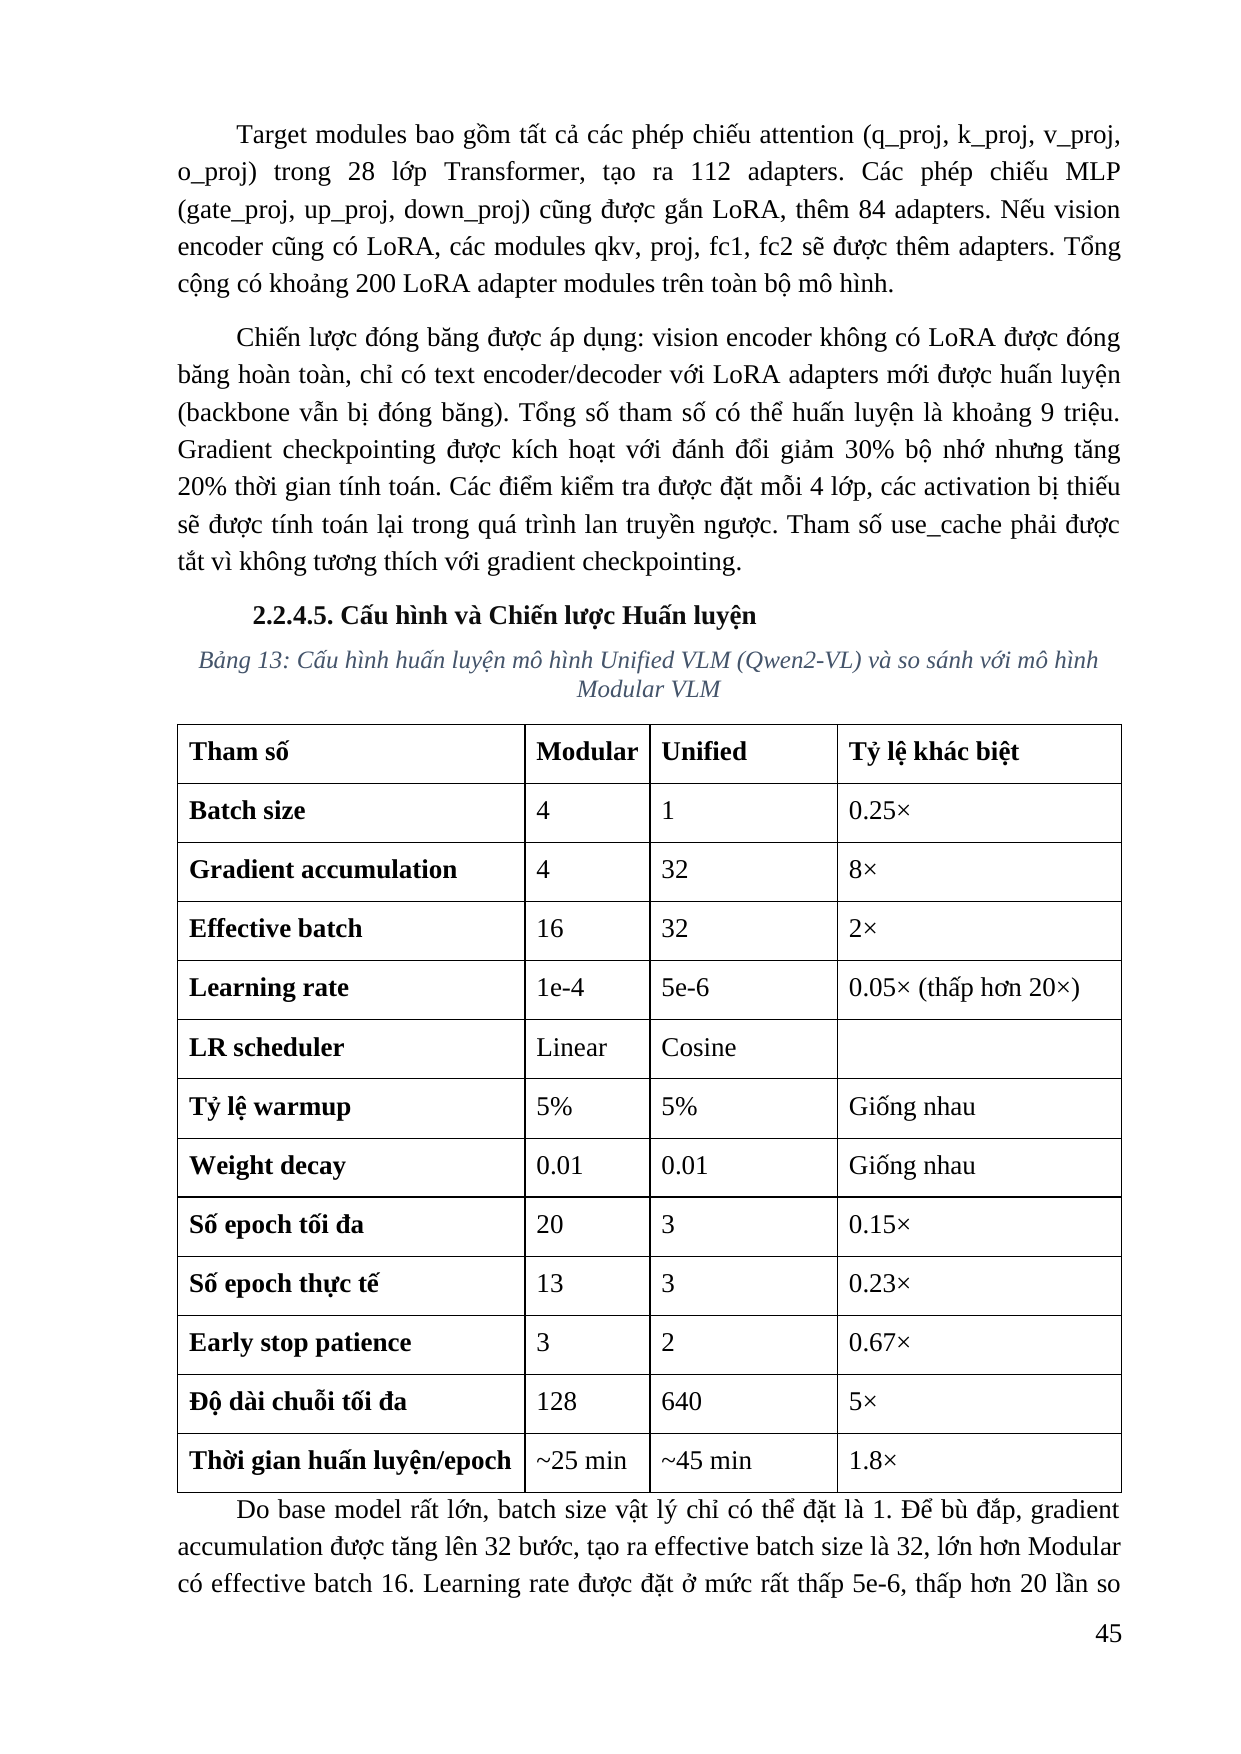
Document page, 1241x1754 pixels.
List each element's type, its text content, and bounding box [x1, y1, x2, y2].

table_cell 4 [526, 843, 649, 901]
table_cell 1e-4 [526, 961, 649, 1019]
table_cell 2× [838, 902, 1121, 960]
table_cell 1.8× [838, 1434, 1121, 1492]
table_cell 0.01 [651, 1139, 837, 1196]
table_cell Giống nhau [838, 1139, 1121, 1196]
table_header Tỷ lệ khác biệt [838, 725, 1121, 783]
text Bảng 13: Cấu hình huấn luyện mô hình Unified VLM (Qwen2-VL) và so sánh với mô hình Modular VLM [177, 646, 1122, 703]
table_cell 20 [526, 1198, 649, 1256]
table_cell 2 [651, 1316, 837, 1374]
table_cell 5% [651, 1079, 837, 1137]
table_cell [838, 1020, 1121, 1078]
table_cell 4 [526, 784, 649, 842]
table_header Unified [651, 725, 837, 783]
table_cell Effective batch [178, 902, 524, 960]
table_cell ~25 min [526, 1434, 649, 1492]
table_cell 32 [651, 843, 837, 901]
table_cell 3 [651, 1198, 837, 1256]
table_cell 0.15× [838, 1198, 1121, 1256]
table_cell LR scheduler [178, 1020, 524, 1078]
table_cell Learning rate [178, 961, 524, 1019]
subtitle Cấu hình và Chiến lược Huấn luyện [252, 599, 1122, 630]
table_cell Giống nhau [838, 1079, 1121, 1137]
table_cell 640 [651, 1375, 837, 1433]
table_cell Early stop patience [178, 1316, 524, 1374]
table_cell Số epoch tối đa [178, 1198, 524, 1256]
table_cell Thời gian huấn luyện/epoch [178, 1434, 524, 1492]
table_cell 3 [526, 1316, 649, 1374]
table_cell 5e-6 [651, 961, 837, 1019]
table_cell 32 [651, 902, 837, 960]
table_cell 128 [526, 1375, 649, 1433]
table_cell Linear [526, 1020, 649, 1078]
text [177, 1493, 1122, 1598]
table_cell ~45 min [651, 1434, 837, 1492]
table_cell Weight decay [178, 1139, 524, 1196]
table_cell 1 [651, 784, 837, 842]
table_cell 0.67× [838, 1316, 1121, 1374]
table_cell 0.01 [526, 1139, 649, 1196]
text Target modules bao gồm tất cả các phép chiếu attention (q_proj, k_proj, v_proj, o_proj) trong 28 lớp Transformer, tạo ra 112 adapters. Các phép chiếu MLP (gate_proj, up_proj, down_proj) cũng được gắn LoRA, thêm 84 adapters. Nếu vision encoder cũng có LoRA, các modules qkv, proj, fc1, fc2 sẽ được thêm adapters. Tổng cộng có khoảng 200 LoRA adapter modules trên toàn bộ mô hình. [177, 118, 1122, 298]
table_cell Số epoch thực tế [178, 1257, 524, 1314]
table_cell 3 [651, 1257, 837, 1314]
table_cell 5× [838, 1375, 1121, 1433]
table_cell 5% [526, 1079, 649, 1137]
table_cell 0.05× (thấp hơn 20×) [838, 961, 1121, 1019]
table_cell 8× [838, 843, 1121, 901]
table_cell Tỷ lệ warmup [178, 1079, 524, 1137]
table_cell 0.25× [838, 784, 1121, 842]
table_header Tham số [178, 725, 524, 783]
text Chiến lược đóng băng được áp dụng: vision encoder không có LoRA được đóng băng hoàn toàn, chỉ có text encoder/decoder với LoRA adapters mới được huấn luyện (backbone vẫn bị đóng băng). Tổng số tham số có thể huấn luyện là khoảng 9 triệu. Gradient checkpointing được kích hoạt với đánh đổi giảm 30% bộ nhớ nhưng tăng 20% thời gian tính toán. Các điểm kiểm tra được đặt mỗi 4 lớp, các activation bị thiếu sẽ được tính toán lại trong quá trình lan truyền ngược. Tham số use_cache phải được tắt vì không tương thích với gradient checkpointing. [177, 321, 1122, 576]
table_cell 16 [526, 902, 649, 960]
table_cell Độ dài chuỗi tối đa [178, 1375, 524, 1433]
table_cell Gradient accumulation [178, 843, 524, 901]
table_cell 0.23× [838, 1257, 1121, 1314]
table_header Modular [526, 725, 649, 783]
table_cell Cosine [651, 1020, 837, 1078]
table_cell Batch size [178, 784, 524, 842]
table_cell 13 [526, 1257, 649, 1314]
